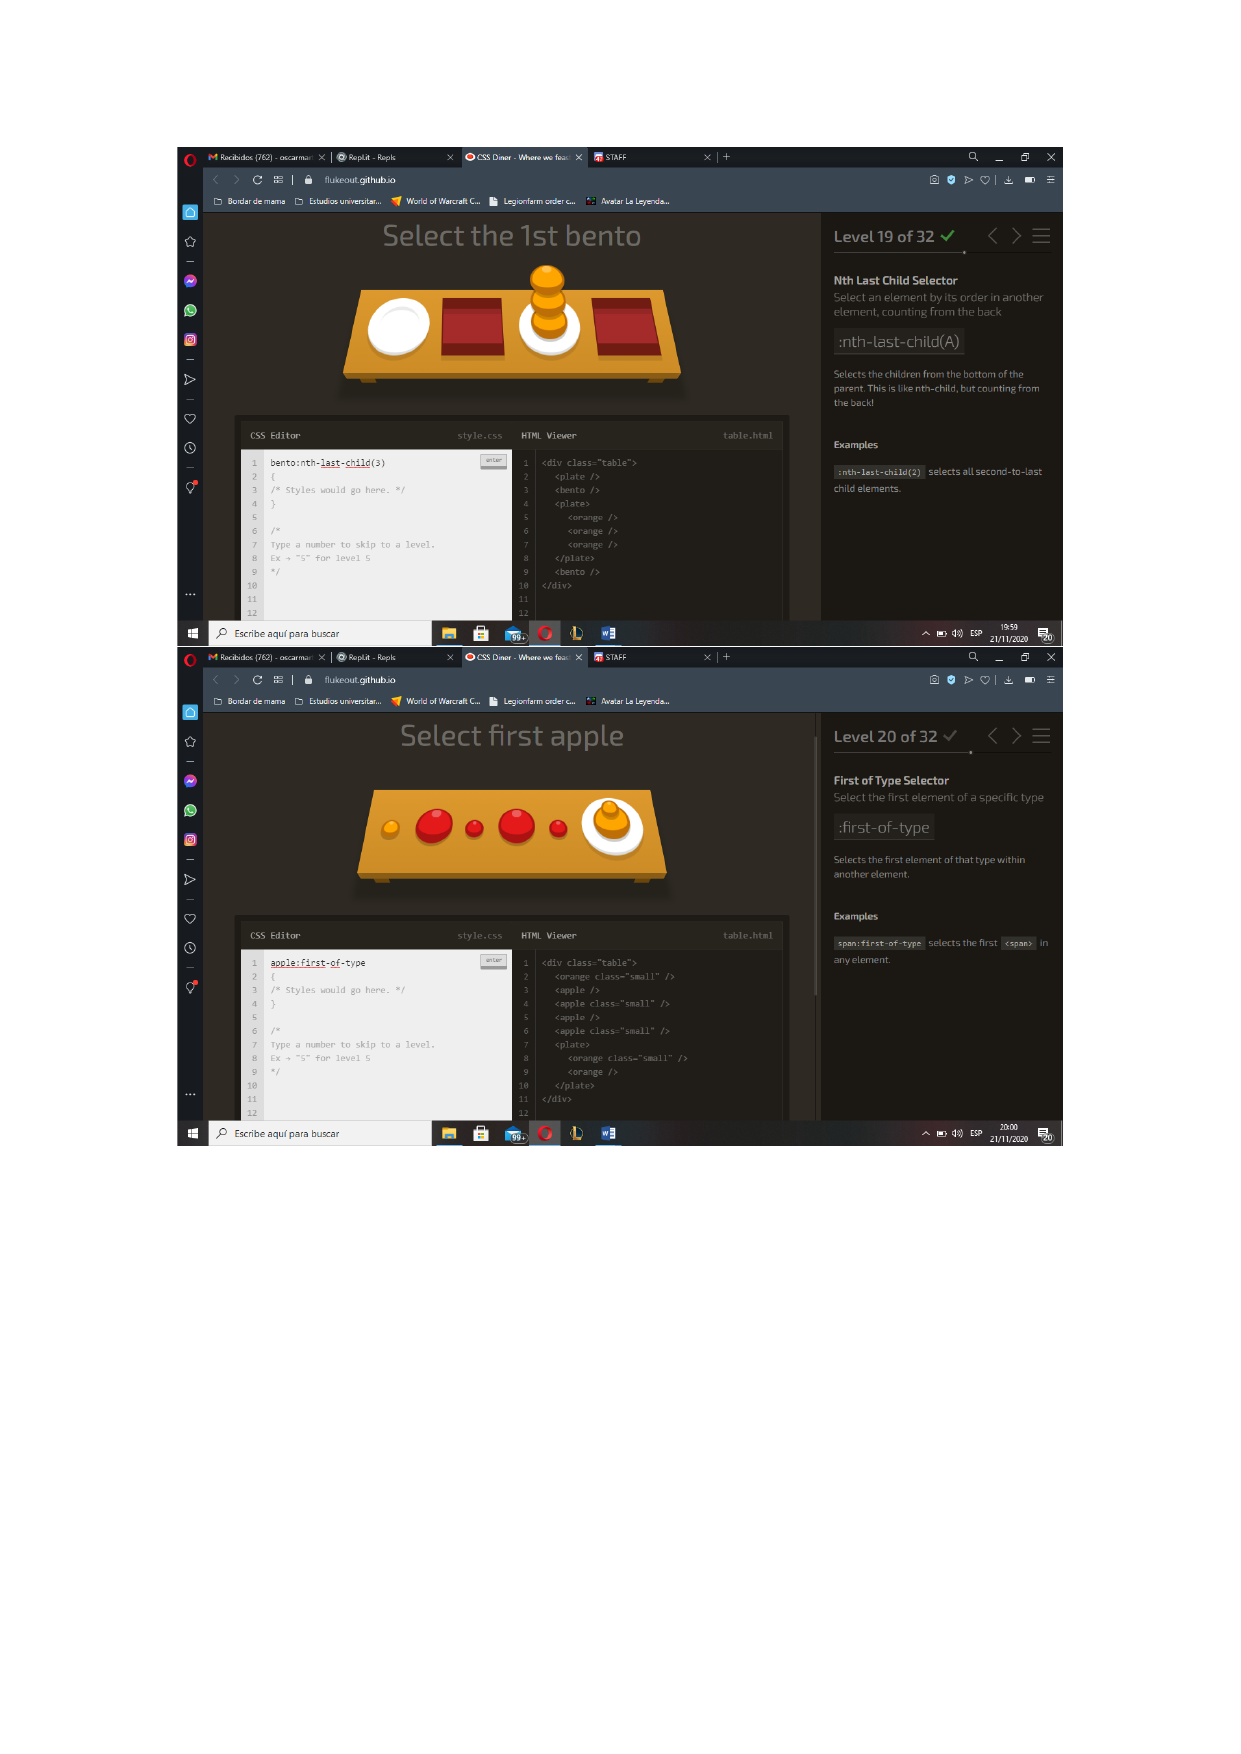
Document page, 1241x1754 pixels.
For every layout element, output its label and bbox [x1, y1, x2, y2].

picture [177, 647, 1063, 1146]
picture [177, 147, 1063, 646]
